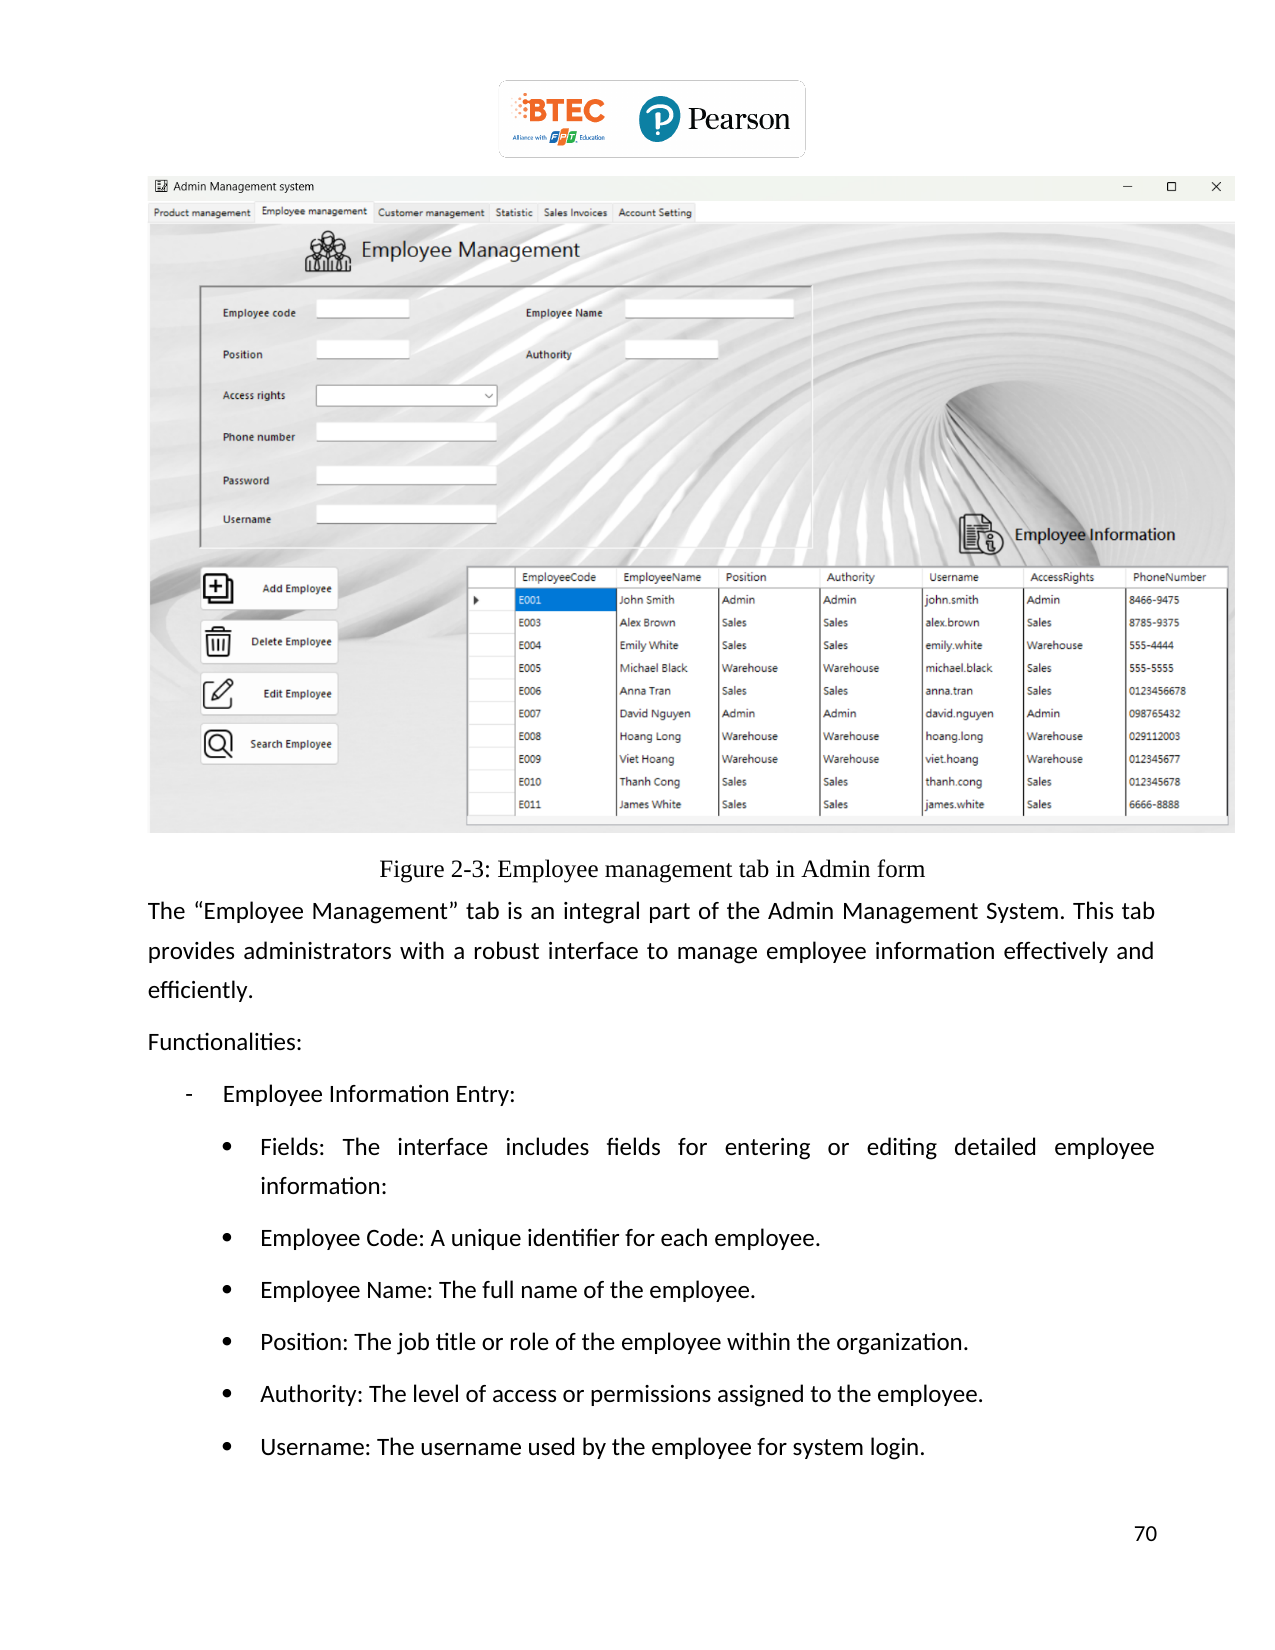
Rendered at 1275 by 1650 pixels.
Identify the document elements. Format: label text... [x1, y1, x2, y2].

picture [147, 176, 1235, 833]
list Position: The job title or role of the employee within the organization. [223, 1327, 1157, 1357]
list Employee Information Entry: [185, 1079, 1157, 1109]
text The “Employee Management” tab is an integral part of the Admin Management System. This tab provides administrators with a robust interface to manage employee information effectively and efficiently. [148, 895, 1157, 1005]
list Username: The username used by the employee for system login. [223, 1431, 1157, 1461]
list Employee Code: A unique identifier for each employee. [223, 1222, 1157, 1253]
list Fields: The interface includes fields for entering or editing detailed employee information: [223, 1131, 1157, 1201]
text Functionalities: [148, 1027, 1157, 1057]
text Figure 2-3: Employee management tab in Admin form [148, 854, 1157, 883]
picture [492, 75, 812, 164]
list Employee Name: The full name of the employee. [223, 1274, 1157, 1305]
list Authority: The level of access or permissions assigned to the employee. [223, 1379, 1157, 1409]
